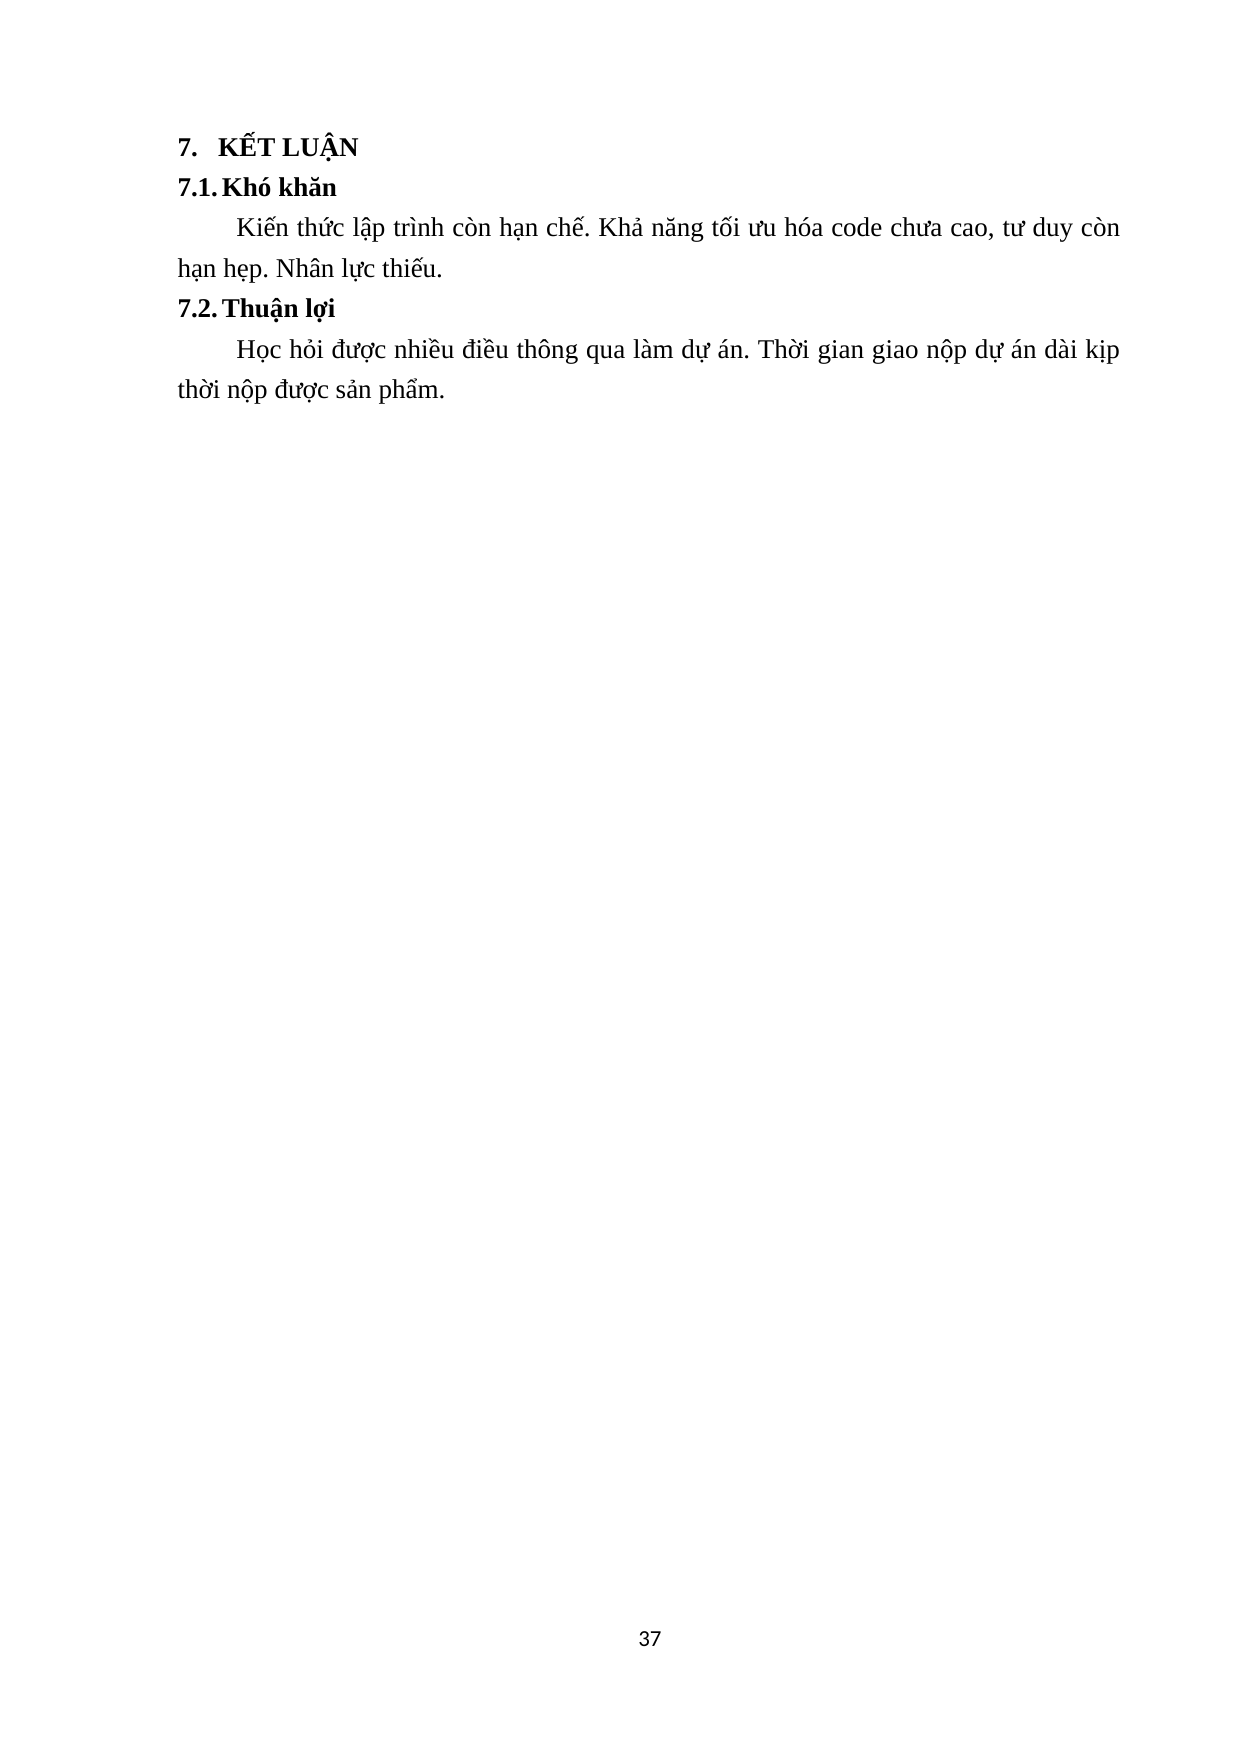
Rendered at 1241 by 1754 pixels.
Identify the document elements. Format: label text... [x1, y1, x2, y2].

list Kiến thức lập trình còn hạn chế. Khả năng tối ưu hóa code chưa cao, tư duy còn hạn hẹp. Nhân lực thiếu. [177, 211, 1122, 283]
list KẾT LUẬN [177, 131, 1122, 162]
list Học hỏi được nhiều điều thông qua làm dự án. Thời gian giao nộp dự án dài kịp thời nộp được sản phẩm. [177, 333, 1122, 404]
list Thuận lợi [177, 292, 1122, 323]
list Khó khăn [177, 171, 1122, 202]
